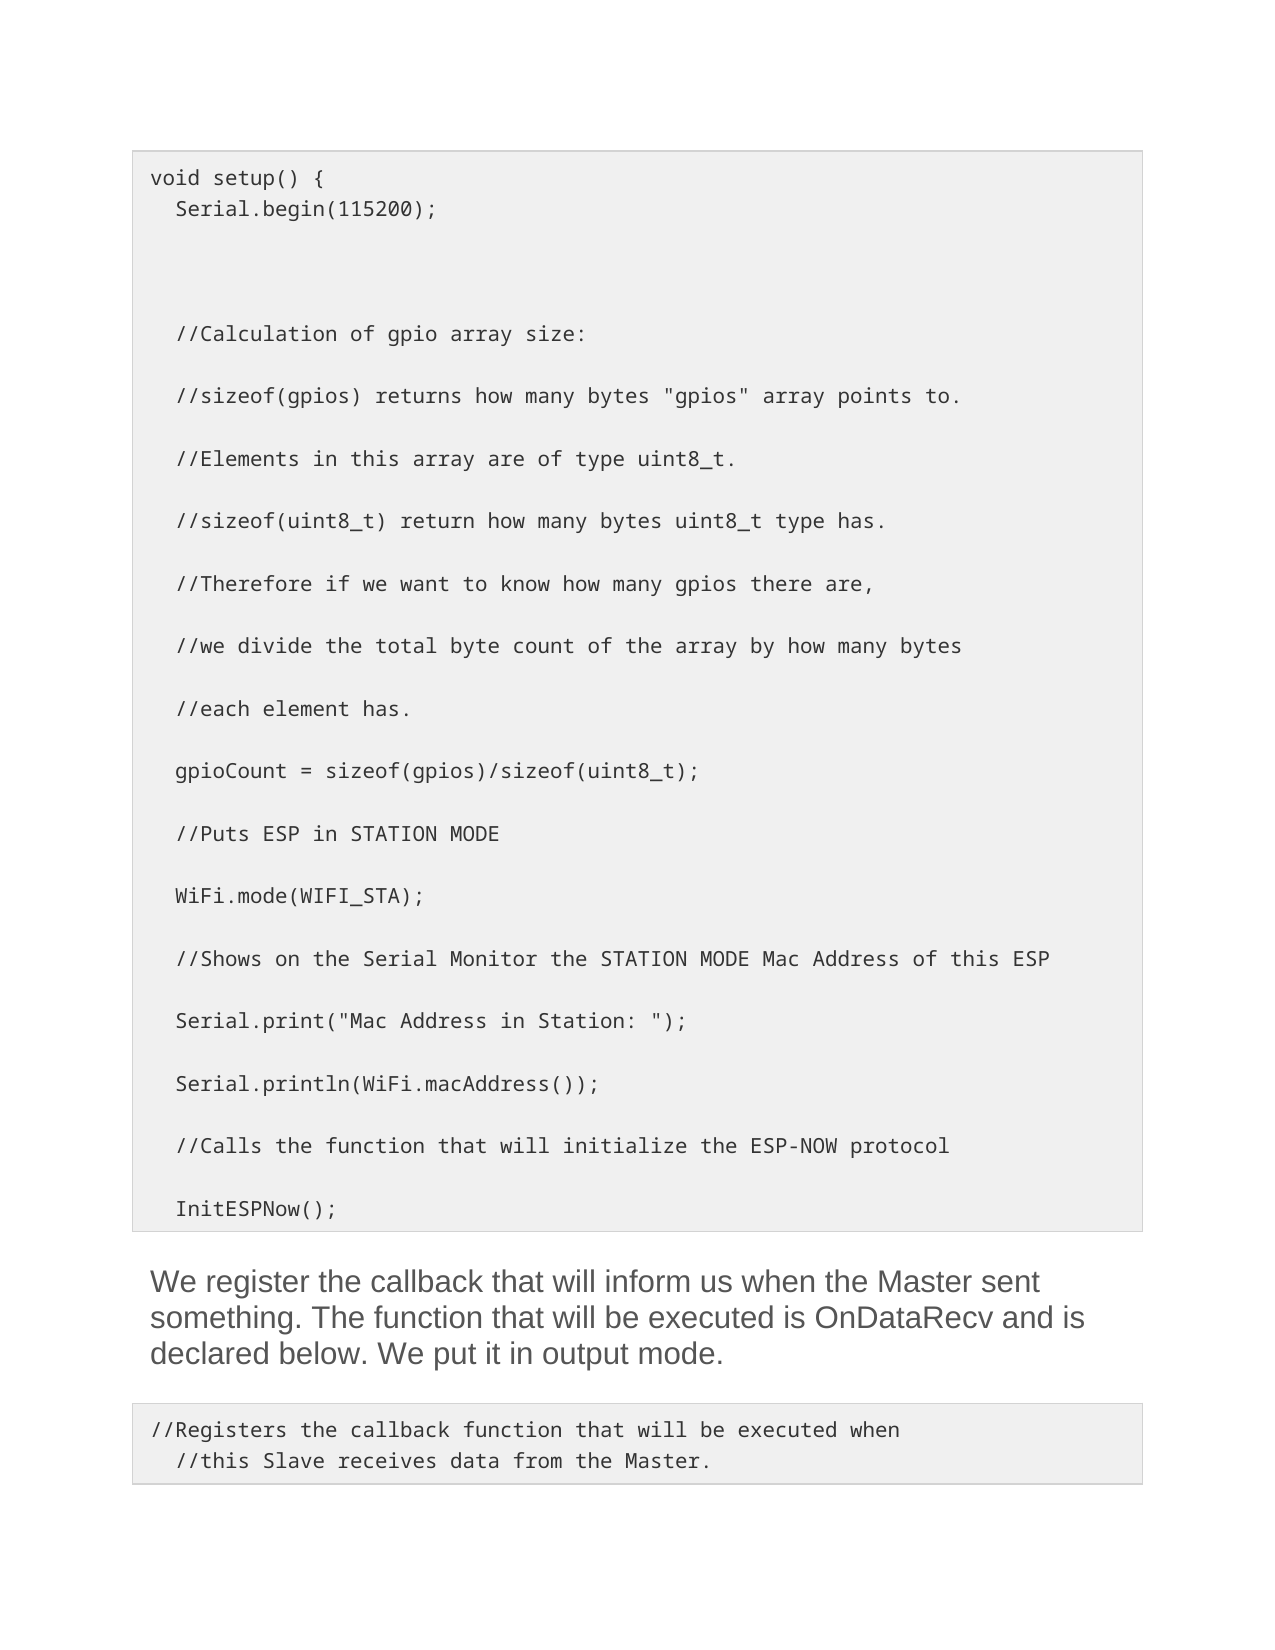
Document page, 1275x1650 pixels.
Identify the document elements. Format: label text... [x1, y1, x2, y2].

text //Shows on the Serial Monitor the STATION MODE Mac Address of this ESP [133, 931, 1142, 972]
text //Puts ESP in STATION MODE [133, 806, 1142, 847]
text //Therefore if we want to know how many gpios there are, [133, 556, 1142, 597]
text //Calculation of gpio array size: [133, 306, 1142, 347]
text //sizeof(uint8_t) return how many bytes uint8_t type has. [133, 494, 1142, 535]
text gpioCount = sizeof(gpios)/sizeof(uint8_t); [133, 744, 1142, 785]
text InitESPNow(); [133, 1181, 1142, 1231]
text Serial.print("Mac Address in Station: "); [133, 994, 1142, 1035]
text //Elements in this array are of type uint8_t. [133, 431, 1142, 472]
text //we divide the total byte count of the array by how many bytes [133, 619, 1142, 660]
text //sizeof(gpios) returns how many bytes "gpios" array points to. [133, 369, 1142, 410]
text Serial.println(WiFi.macAddress()); [133, 1056, 1142, 1097]
text //Calls the function that will initialize the ESP-NOW protocol [133, 1119, 1142, 1160]
text //Registers the callback function that will be executed when //this Slave receives data from the Master. [133, 1404, 1142, 1483]
text We register the callback that will inform us when the Master sent something. The function that will be executed is OnDataRecv and is declared below. We put it in output mode. [150, 1263, 1125, 1371]
text void setup() { Serial.begin(115200); [133, 152, 1142, 222]
text WiFi.mode(WIFI_STA); [133, 869, 1142, 910]
text //each element has. [133, 681, 1142, 722]
